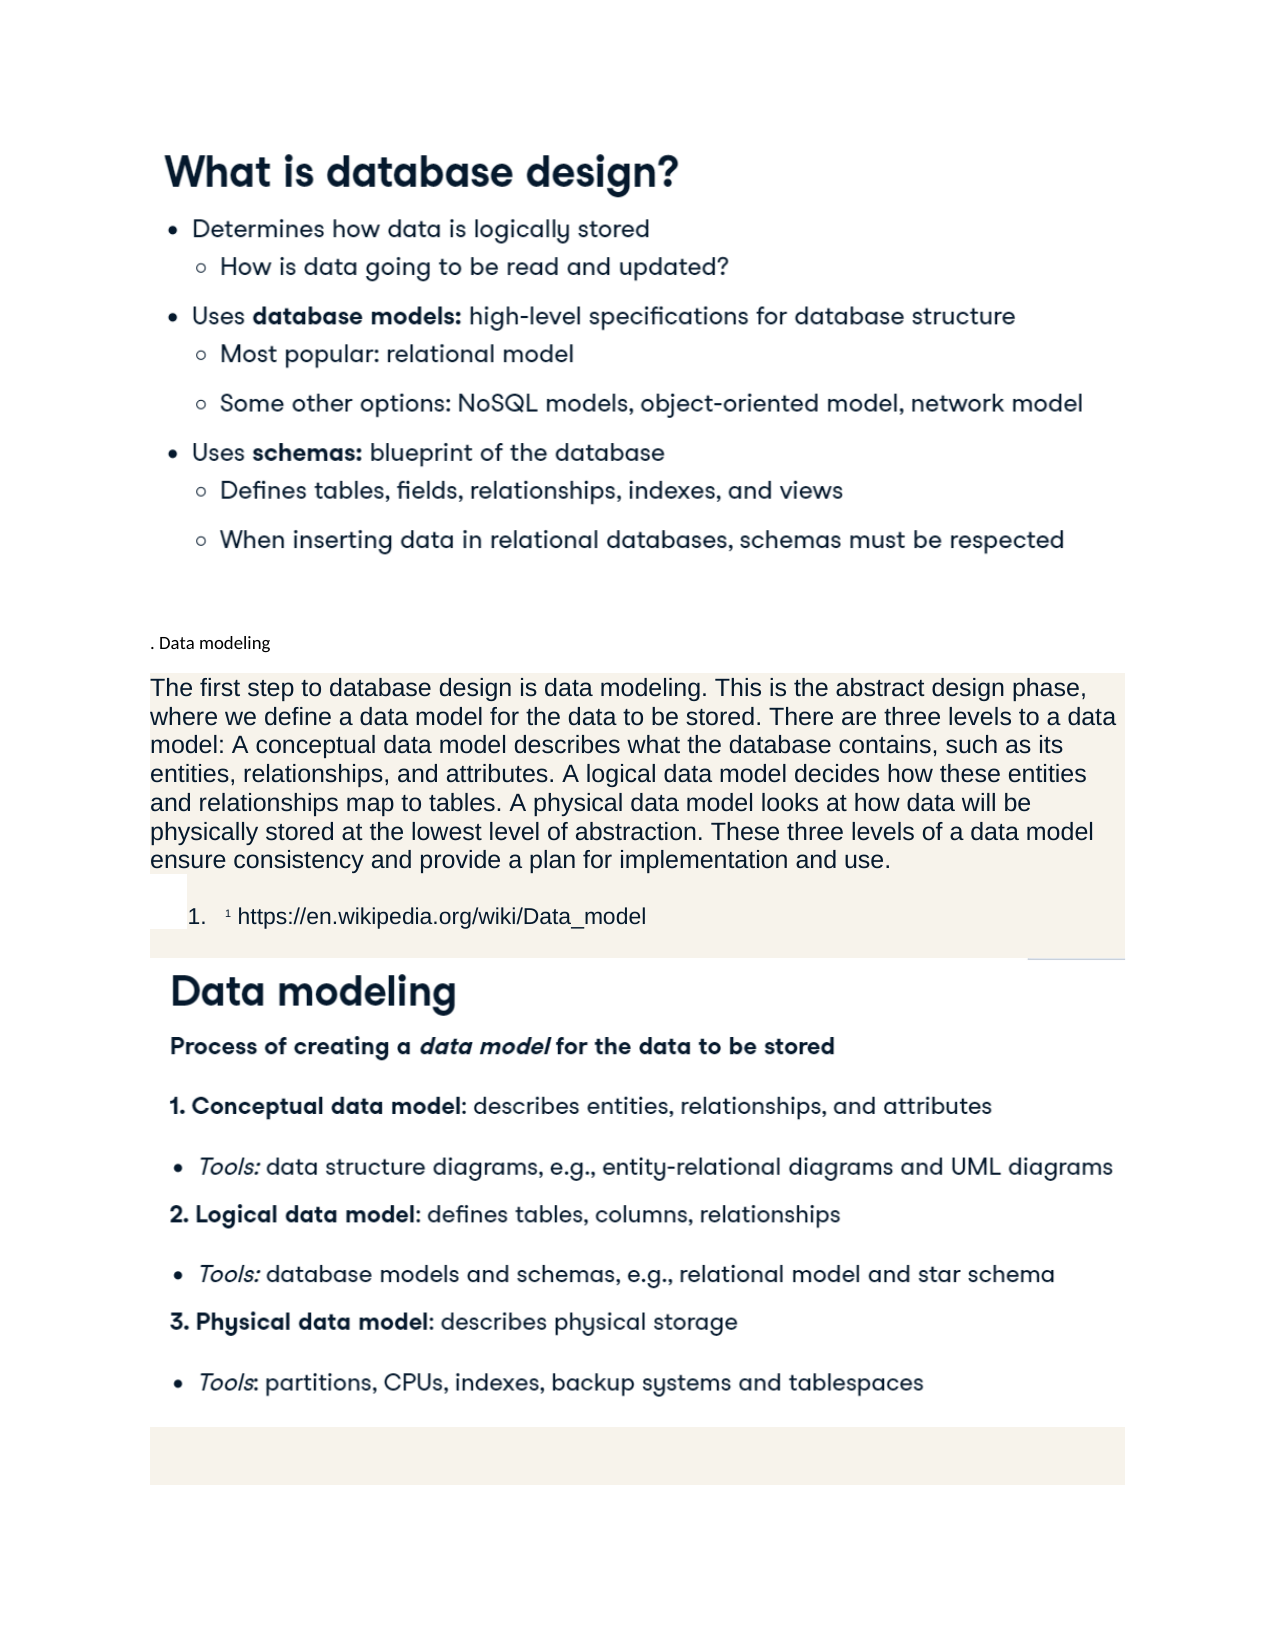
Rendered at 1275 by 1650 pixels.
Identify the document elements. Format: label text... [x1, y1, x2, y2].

list 1 https://en.wikipedia.org/wiki/Data_model [187, 903, 1125, 929]
text . Data modeling [150, 630, 1125, 654]
picture [150, 958, 1125, 1427]
picture [150, 150, 1125, 630]
text The first step to database design is data modeling. This is the abstract design phase, where we define a data model for the data to be stored. There are three levels to a data model: A conceptual data model describes what the database contains, such as its entities, relationships, and attributes. A logical data model decides how these entities and relationships map to tables. A physical data model looks at how data will be physically stored at the lowest level of abstraction. These three levels of a data model ensure consistency and provide a plan for implementation and use. [150, 673, 1125, 874]
